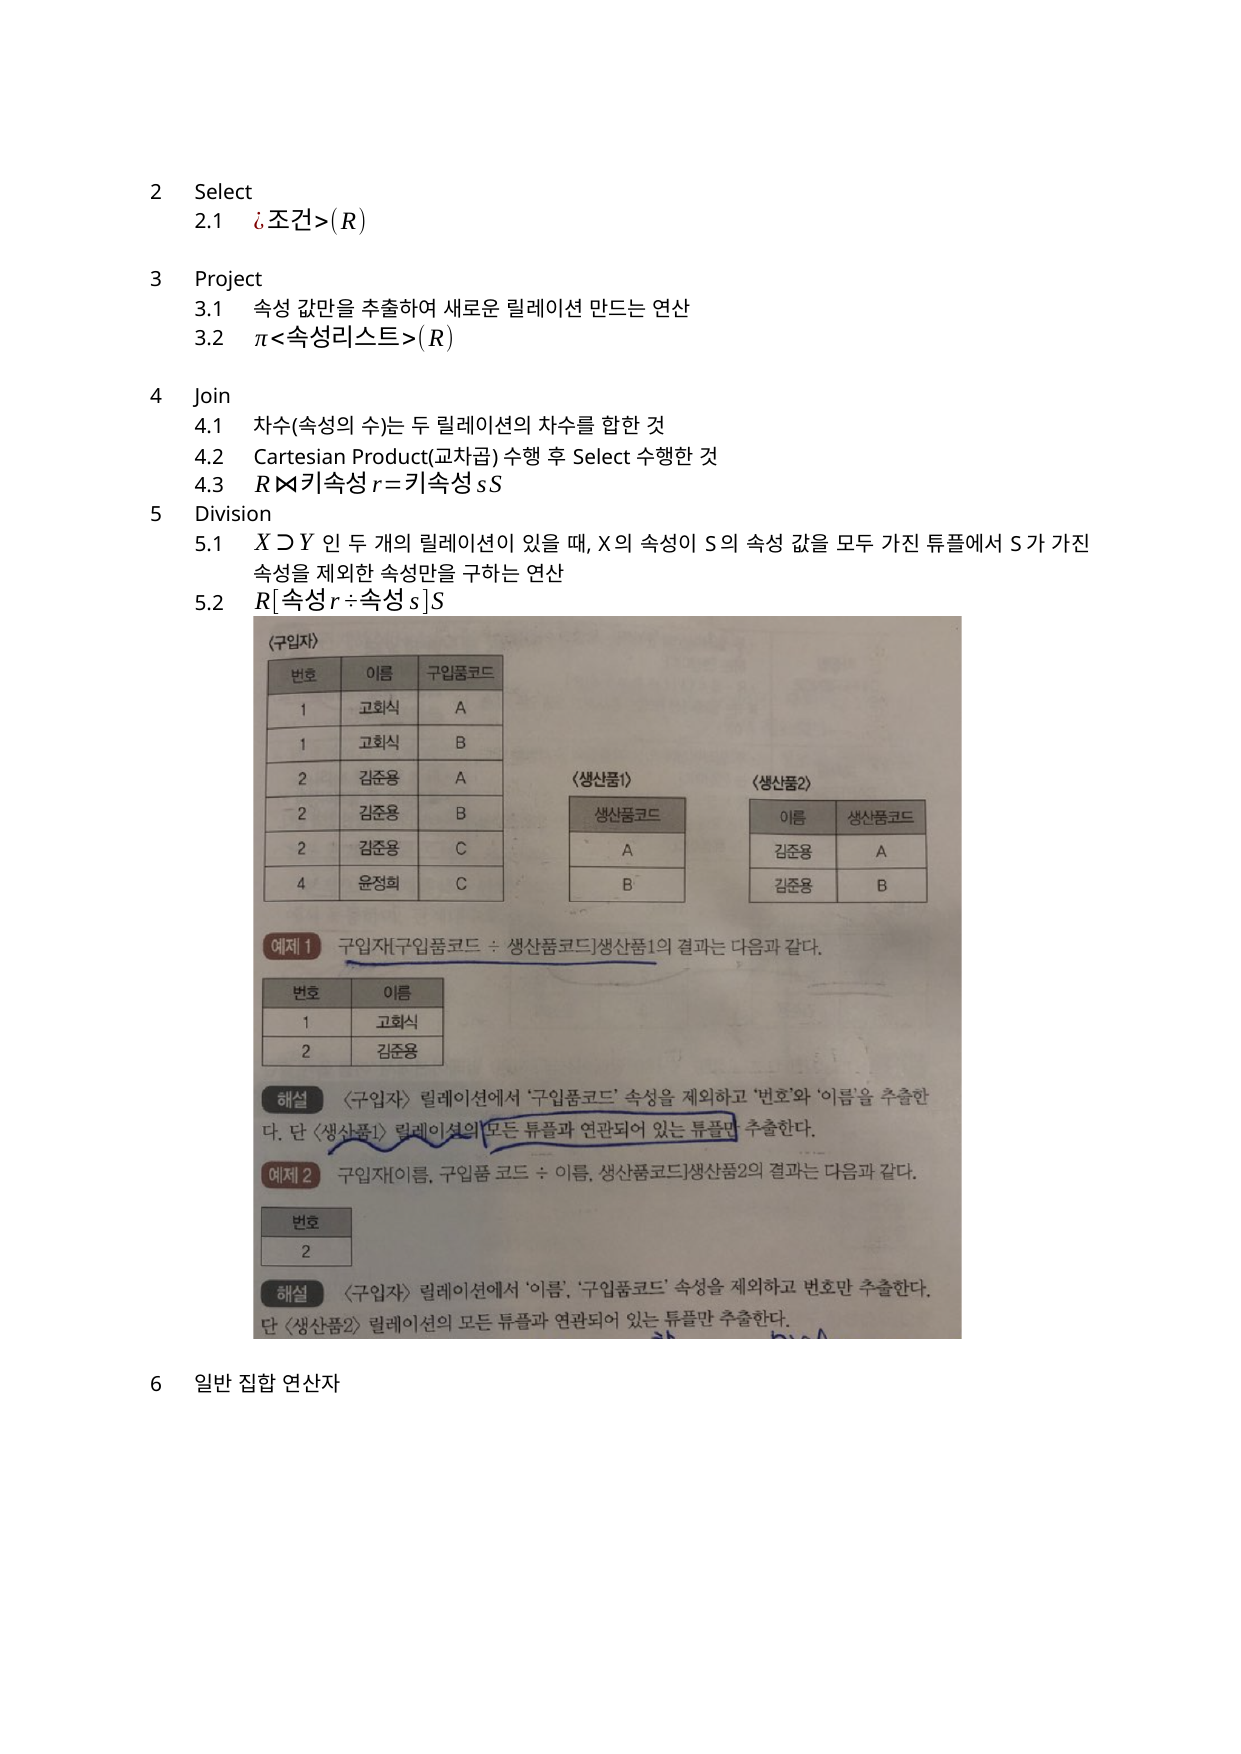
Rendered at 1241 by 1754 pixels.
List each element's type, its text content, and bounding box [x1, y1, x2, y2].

list 인 두 개의 릴레이션이 있을 때, X의 속성이 S의 속성 값을 모두 가진 튜플에서 S가 가진 속성을 제외한 속성만을 구하는 연산 [194, 527, 1090, 588]
list 속성 값만을 추출하여 새로운 릴레이션 만드는 연산 [194, 292, 1090, 323]
list Division [150, 499, 1090, 527]
list Cartesian Product(교차곱) 수행 후 Select 수행한 것 [194, 440, 1090, 470]
list 차수(속성의 수)는 두 릴레이션의 차수를 합한 것 [194, 410, 1090, 440]
list 일반 집합 연산자 [150, 1367, 1090, 1398]
picture [253, 616, 962, 1339]
list Select [150, 177, 1090, 206]
list Project [150, 264, 1090, 292]
list Join [150, 381, 1090, 410]
